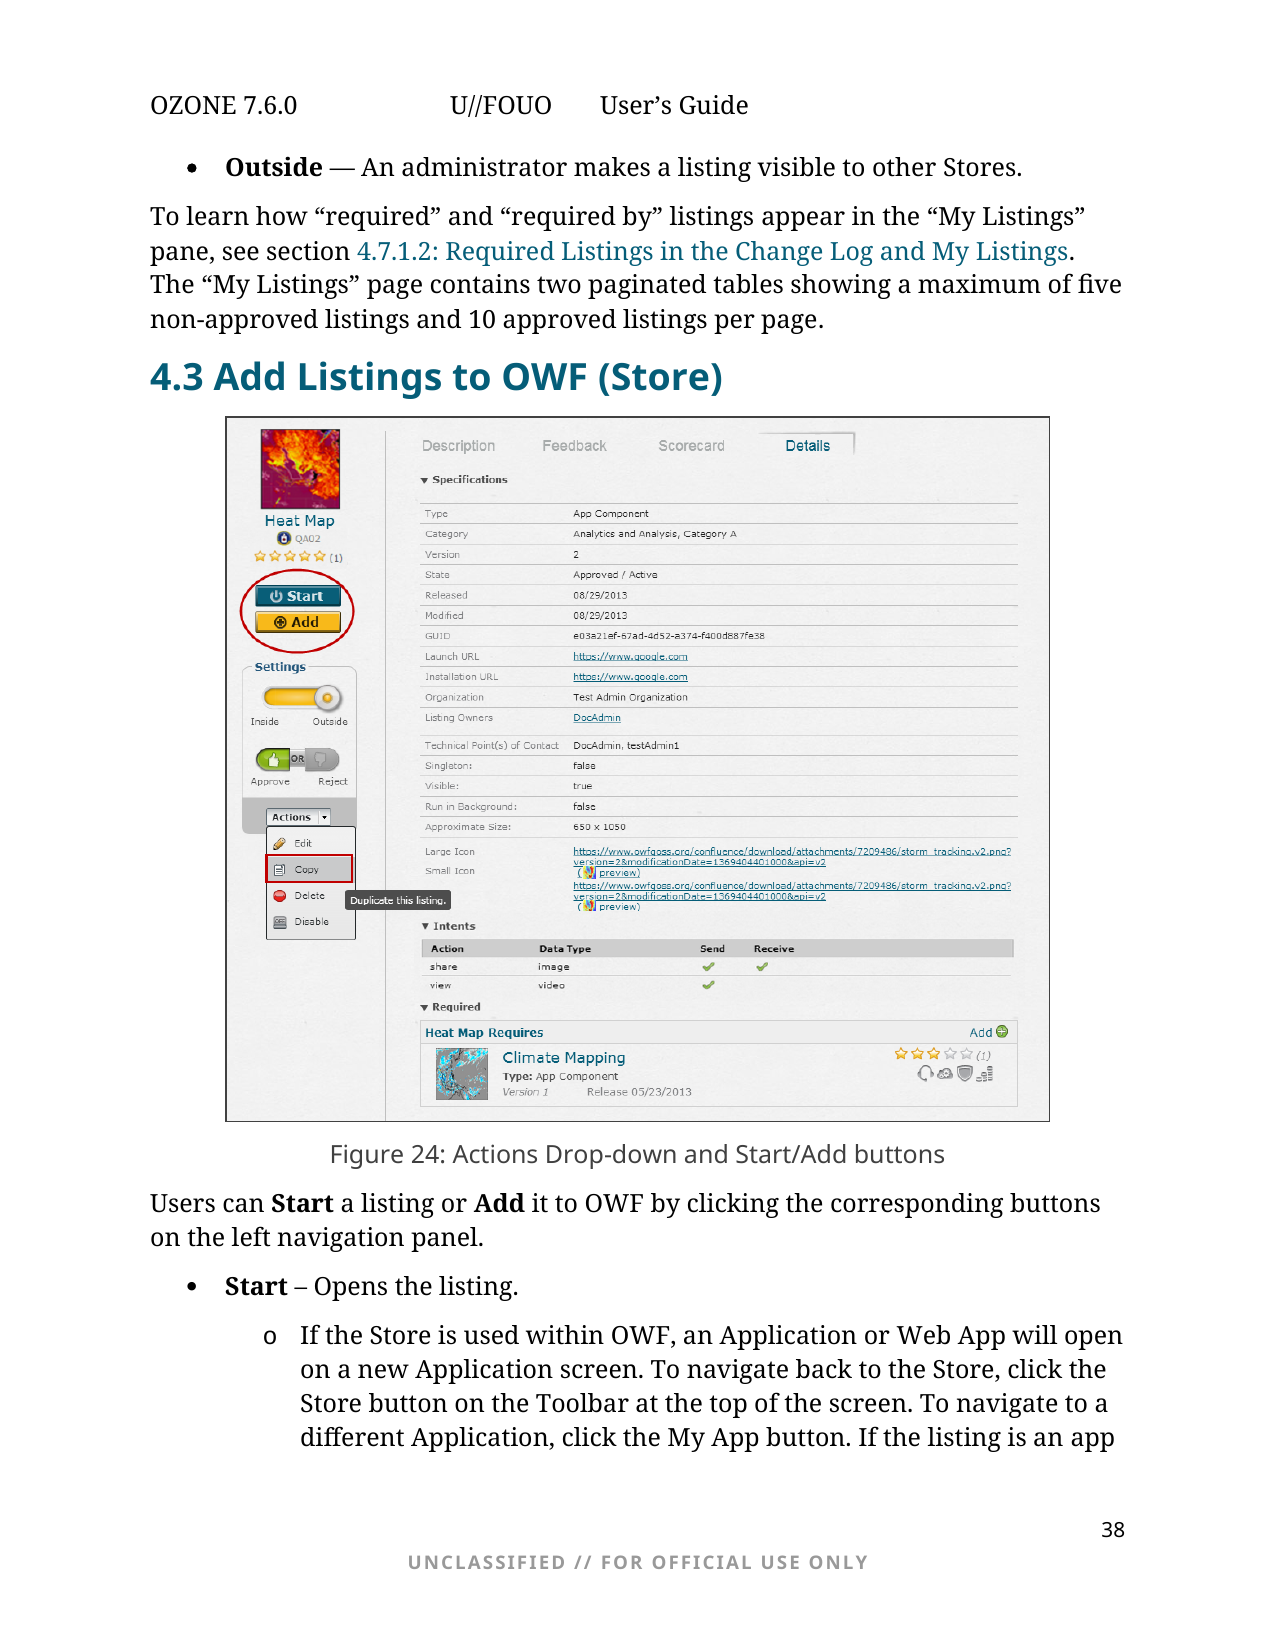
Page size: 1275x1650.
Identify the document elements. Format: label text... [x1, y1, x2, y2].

text Users can Start a listing or Add it to OWF by clicking the corresponding buttons on the left navigation panel. [150, 1185, 1125, 1253]
subtitle Add Listings to OWF (Store) [150, 350, 1125, 401]
list Outside — An administrator makes a listing visible to other Stores. [187, 150, 1125, 184]
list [262, 1318, 1125, 1454]
text To learn how “required” and “required by” listings appear in the “My Listings” pane, see section 4.7.1.2: Required Listings in the Change Log and My Listings. The “My Listings” page contains two paginated tables showing a maximum of five non-approved listings and 10 approved listings per page. [150, 199, 1125, 335]
picture [225, 416, 1050, 1122]
list Start – Opens the listing. [187, 1268, 1125, 1303]
